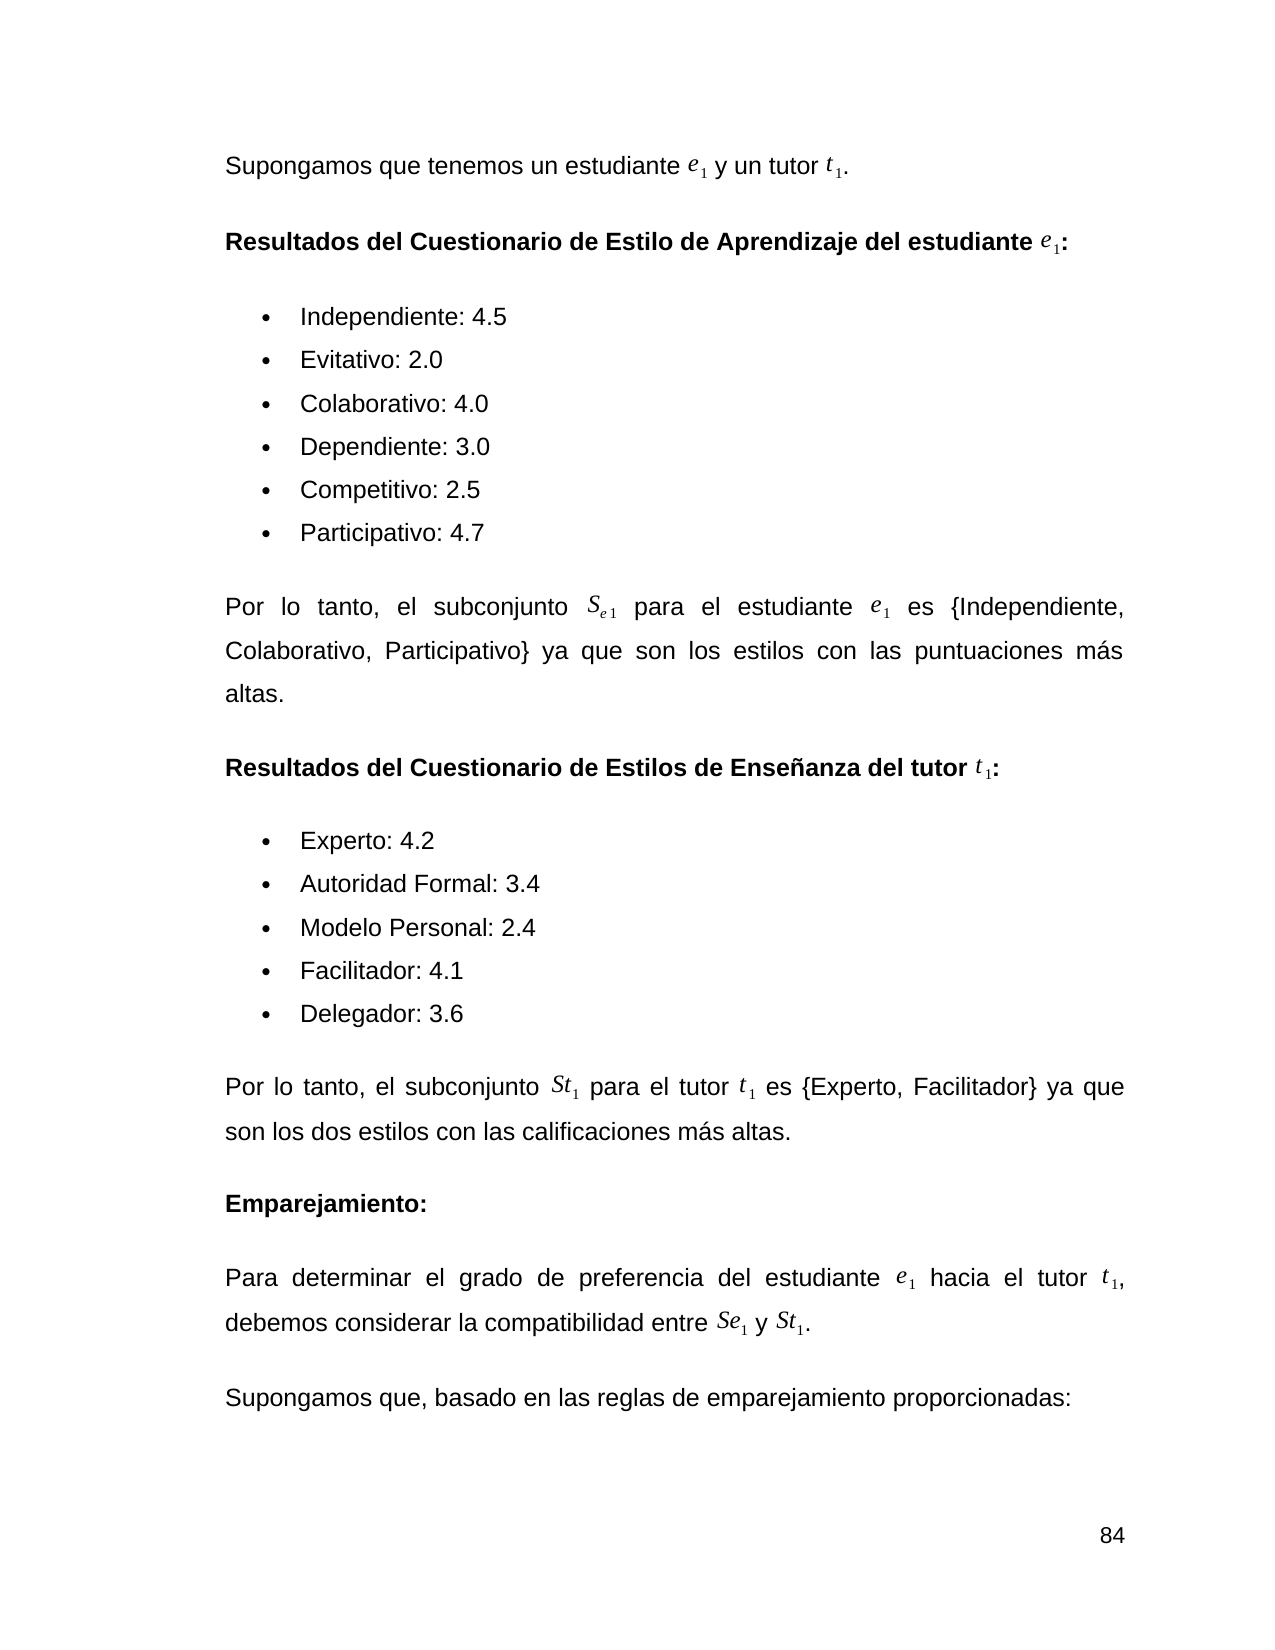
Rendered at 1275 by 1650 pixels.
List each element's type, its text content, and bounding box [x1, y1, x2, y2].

list Experto: 4.2 [262, 826, 1125, 855]
text Supongamos que, basado en las reglas de emparejamiento proporcionadas: [225, 1383, 1125, 1412]
list Delegador: 3.6 [262, 999, 1125, 1027]
list Facilitador: 4.1 [262, 956, 1125, 984]
text Resultados del Cuestionario de Estilo de Aprendizaje del estudiante ​: [225, 226, 1125, 257]
list Competitivo: 2.5 [262, 475, 1125, 503]
text Resultados del Cuestionario de Estilos de Enseñanza del tutor : [225, 751, 1125, 783]
text Para determinar el grado de preferencia del estudiante ​ hacia el tutor ​, debemos considerar la compatibilidad entre ​​ y ​​. [225, 1261, 1125, 1338]
list Participativo: 4.7 [262, 518, 1125, 547]
text Por lo tanto, el subconjunto ​​ para el estudiante ​ es {Independiente, Colaborativo, Participativo} ya que son los estilos con las puntuaciones más altas. [225, 590, 1125, 708]
list Independiente: 4.5 [262, 302, 1125, 331]
list Colaborativo: 4.0 [262, 388, 1125, 417]
text Emparejamiento: [225, 1189, 1125, 1218]
list Evitativo: 2.0 [262, 345, 1125, 374]
text Supongamos que tenemos un estudiante ​ y un tutor ​. [225, 150, 1125, 181]
list Modelo Personal: 2.4 [262, 912, 1125, 941]
list Autoridad Formal: 3.4 [262, 869, 1125, 898]
text Por lo tanto, el subconjunto ​​ para el tutor ​ es {Experto, Facilitador} ya que son los dos estilos con las calificaciones más altas. [225, 1071, 1125, 1146]
list Dependiente: 3.0 [262, 432, 1125, 460]
